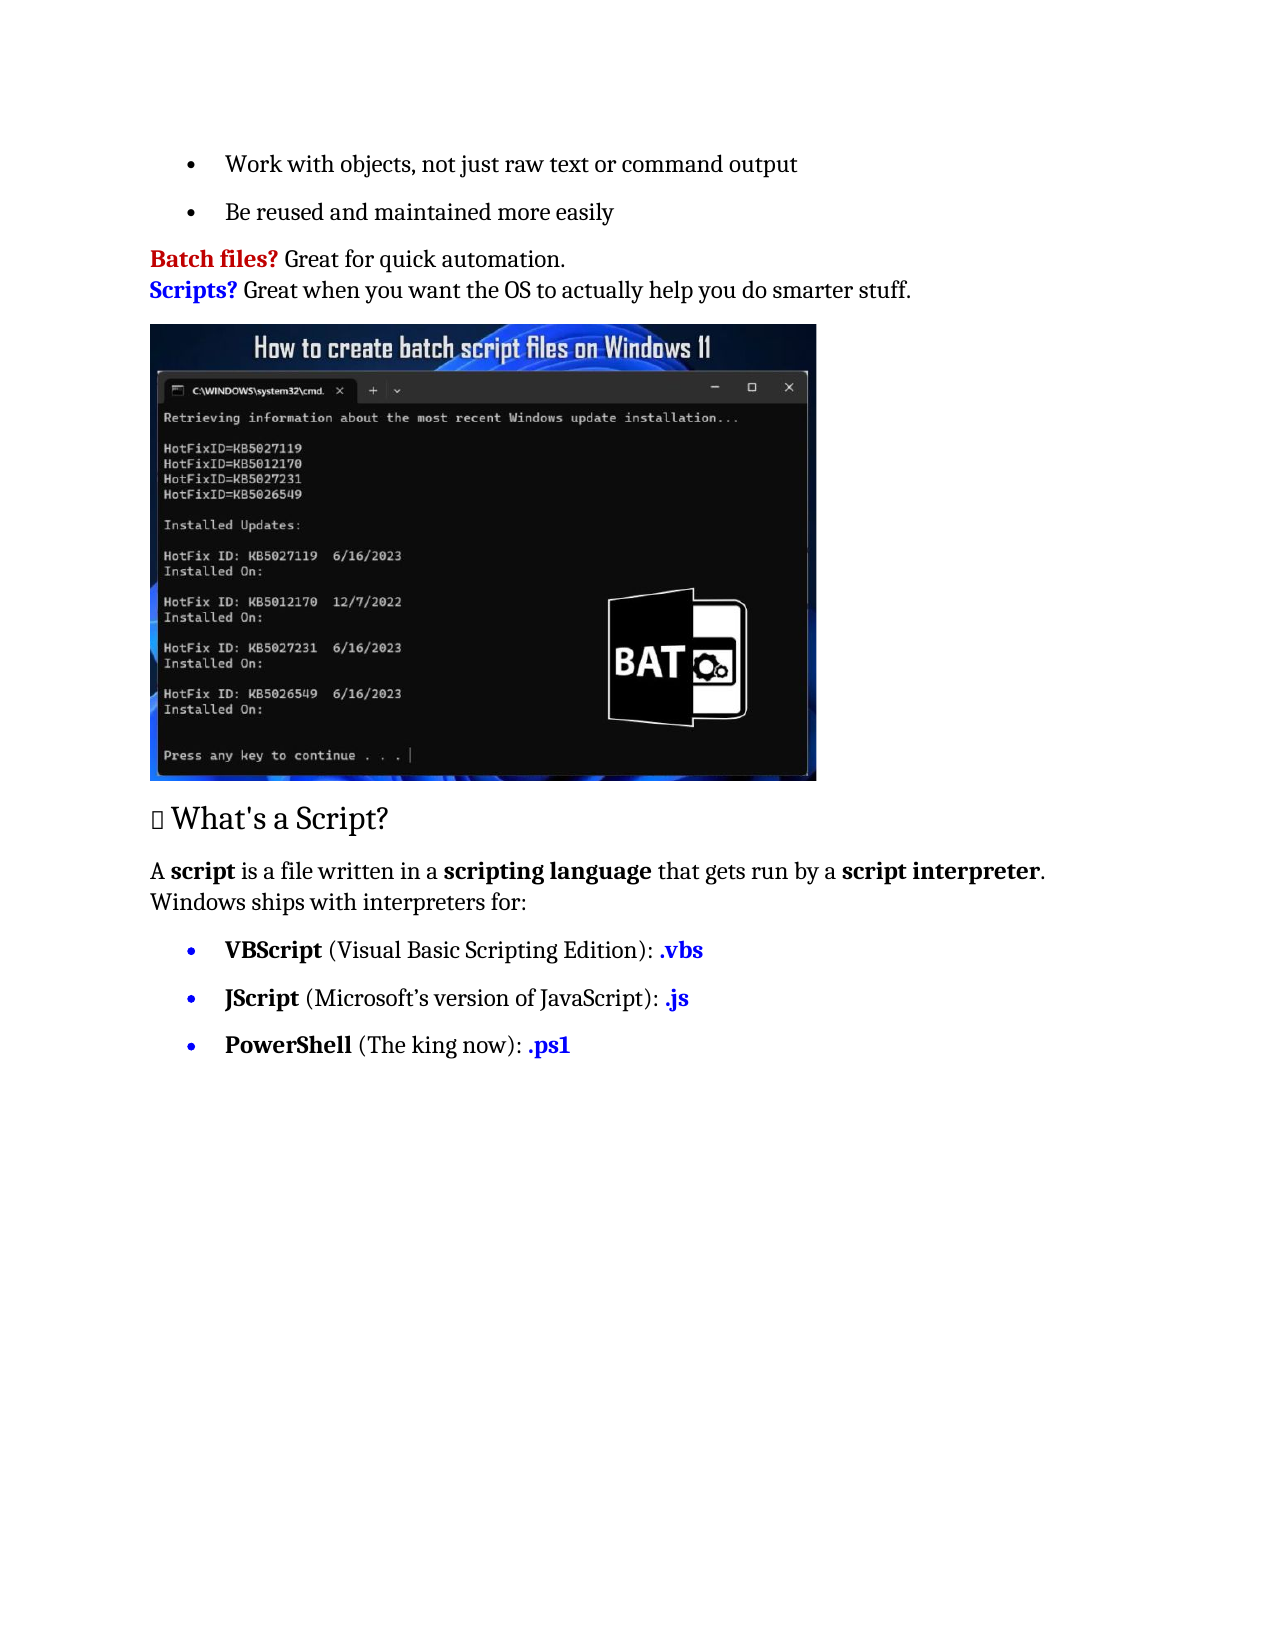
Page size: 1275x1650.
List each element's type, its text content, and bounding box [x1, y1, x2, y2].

text Batch files? Great for quick automation. Scripts? Great when you want the OS to actually help you do smarter stuff. [150, 245, 1125, 305]
text A script is a file written in a scripting language that gets run by a script interpreter. Windows ships with interpreters for: [150, 857, 1125, 917]
picture [150, 324, 817, 781]
list JScript (Microsoft’s version of JavaScript): .js [187, 984, 1125, 1012]
list VBScript (Visual Basic Scripting Edition): .vbs [187, 936, 1125, 965]
text 💡 What's a Script? [150, 799, 1125, 837]
list Work with objects, not just raw text or command output [187, 150, 1125, 179]
list Be reused and maintained more easily [187, 198, 1125, 226]
list PowerShell (The king now): .ps1 [187, 1031, 1125, 1060]
